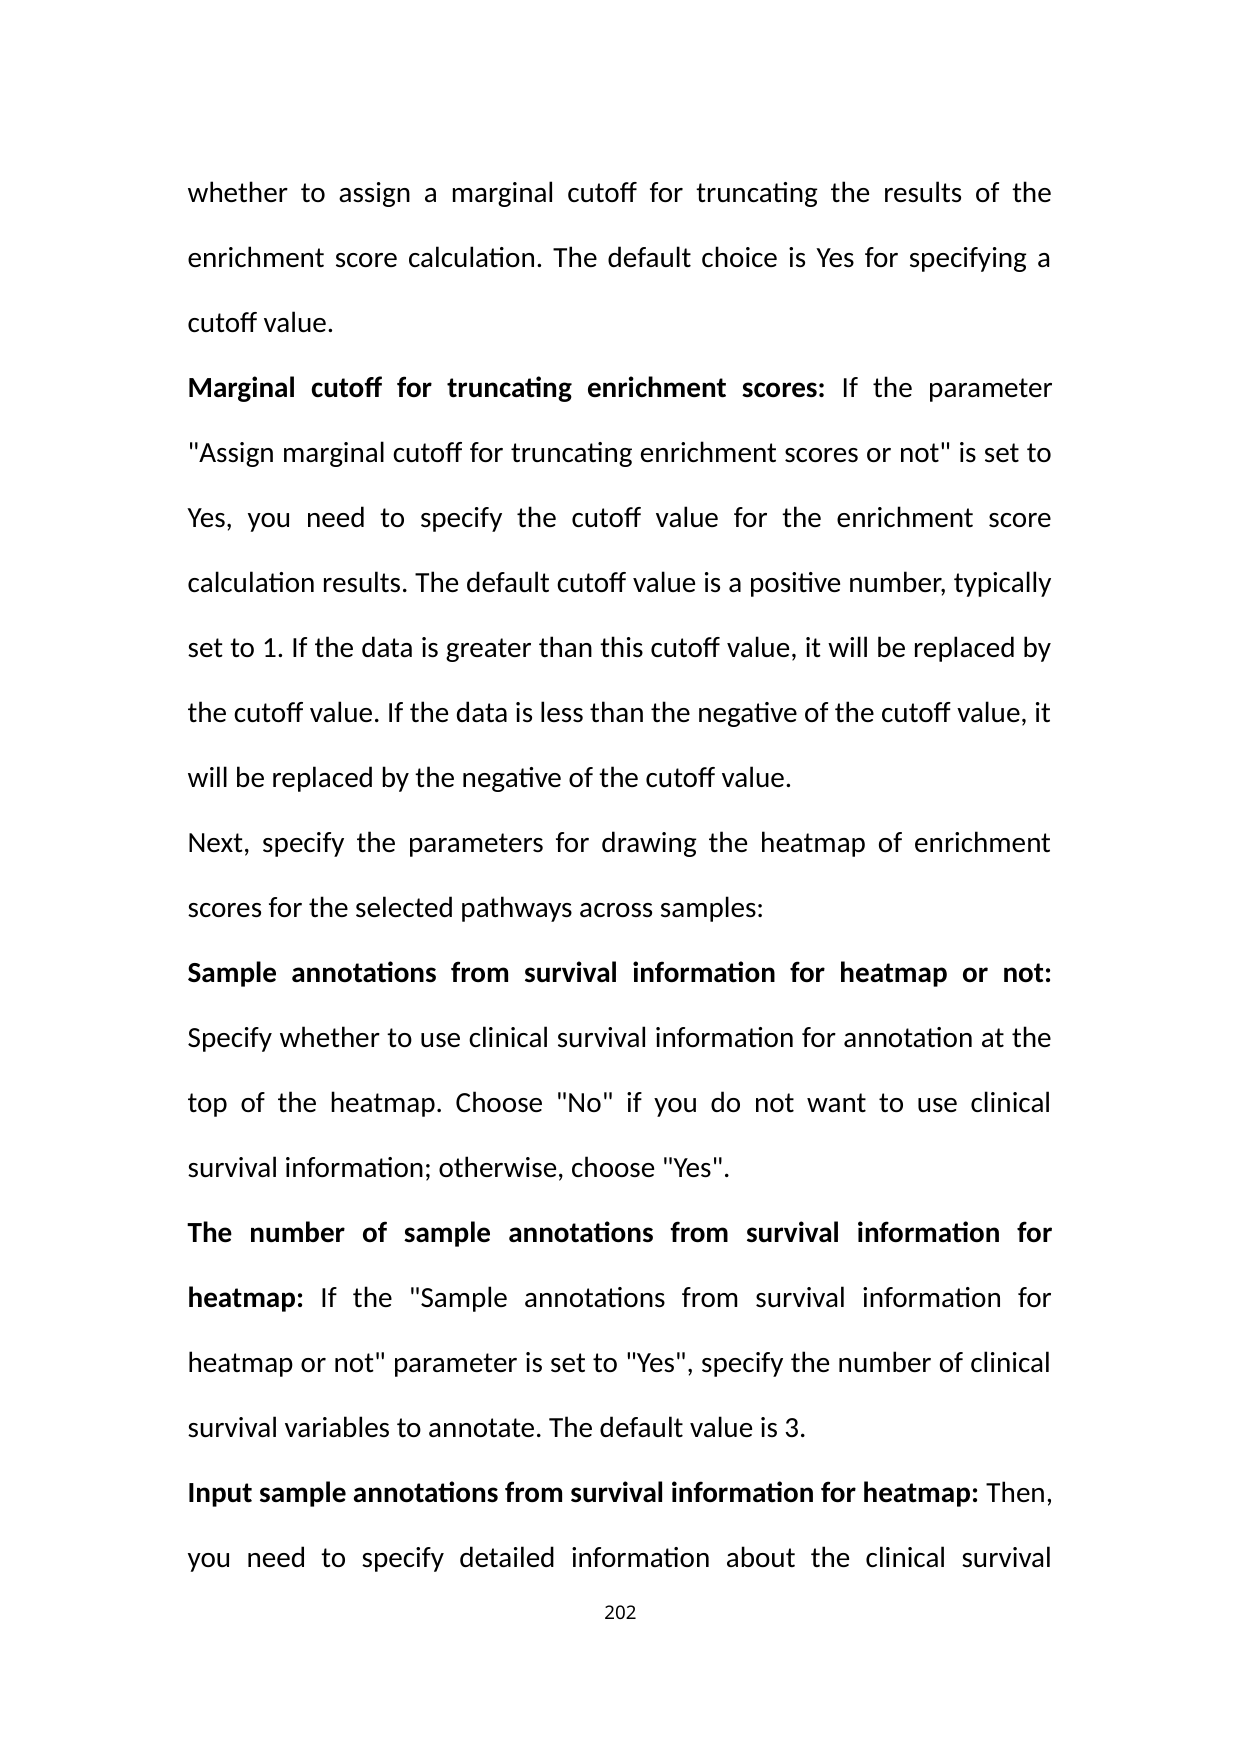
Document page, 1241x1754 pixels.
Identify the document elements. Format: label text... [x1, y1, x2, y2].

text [187, 160, 1053, 355]
text Marginal cutoff for truncating enrichment scores: If the parameter "Assign marginal cutoff for truncating enrichment scores or not" is set to Yes, you need to specify the cutoff value for the enrichment score calculation results. The default cutoff value is a positive number, typically set to 1. If the data is greater than this cutoff value, it will be replaced by the cutoff value. If the data is less than the negative of the cutoff value, it will be replaced by the negative of the cutoff value. [187, 355, 1053, 810]
text Sample annotations from survival information for heatmap or not: Specify whether to use clinical survival information for annotation at the top of the heatmap. Choose "No" if you do not want to use clinical survival information; otherwise, choose "Yes". [187, 940, 1053, 1200]
text Next, specify the parameters for drawing the heatmap of enrichment scores for the selected pathways across samples: [187, 810, 1053, 940]
text The number of sample annotations from survival information for heatmap: If the "Sample annotations from survival information for heatmap or not" parameter is set to "Yes", specify the number of clinical survival variables to annotate. The default value is 3. [187, 1200, 1053, 1460]
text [187, 1460, 1053, 1590]
